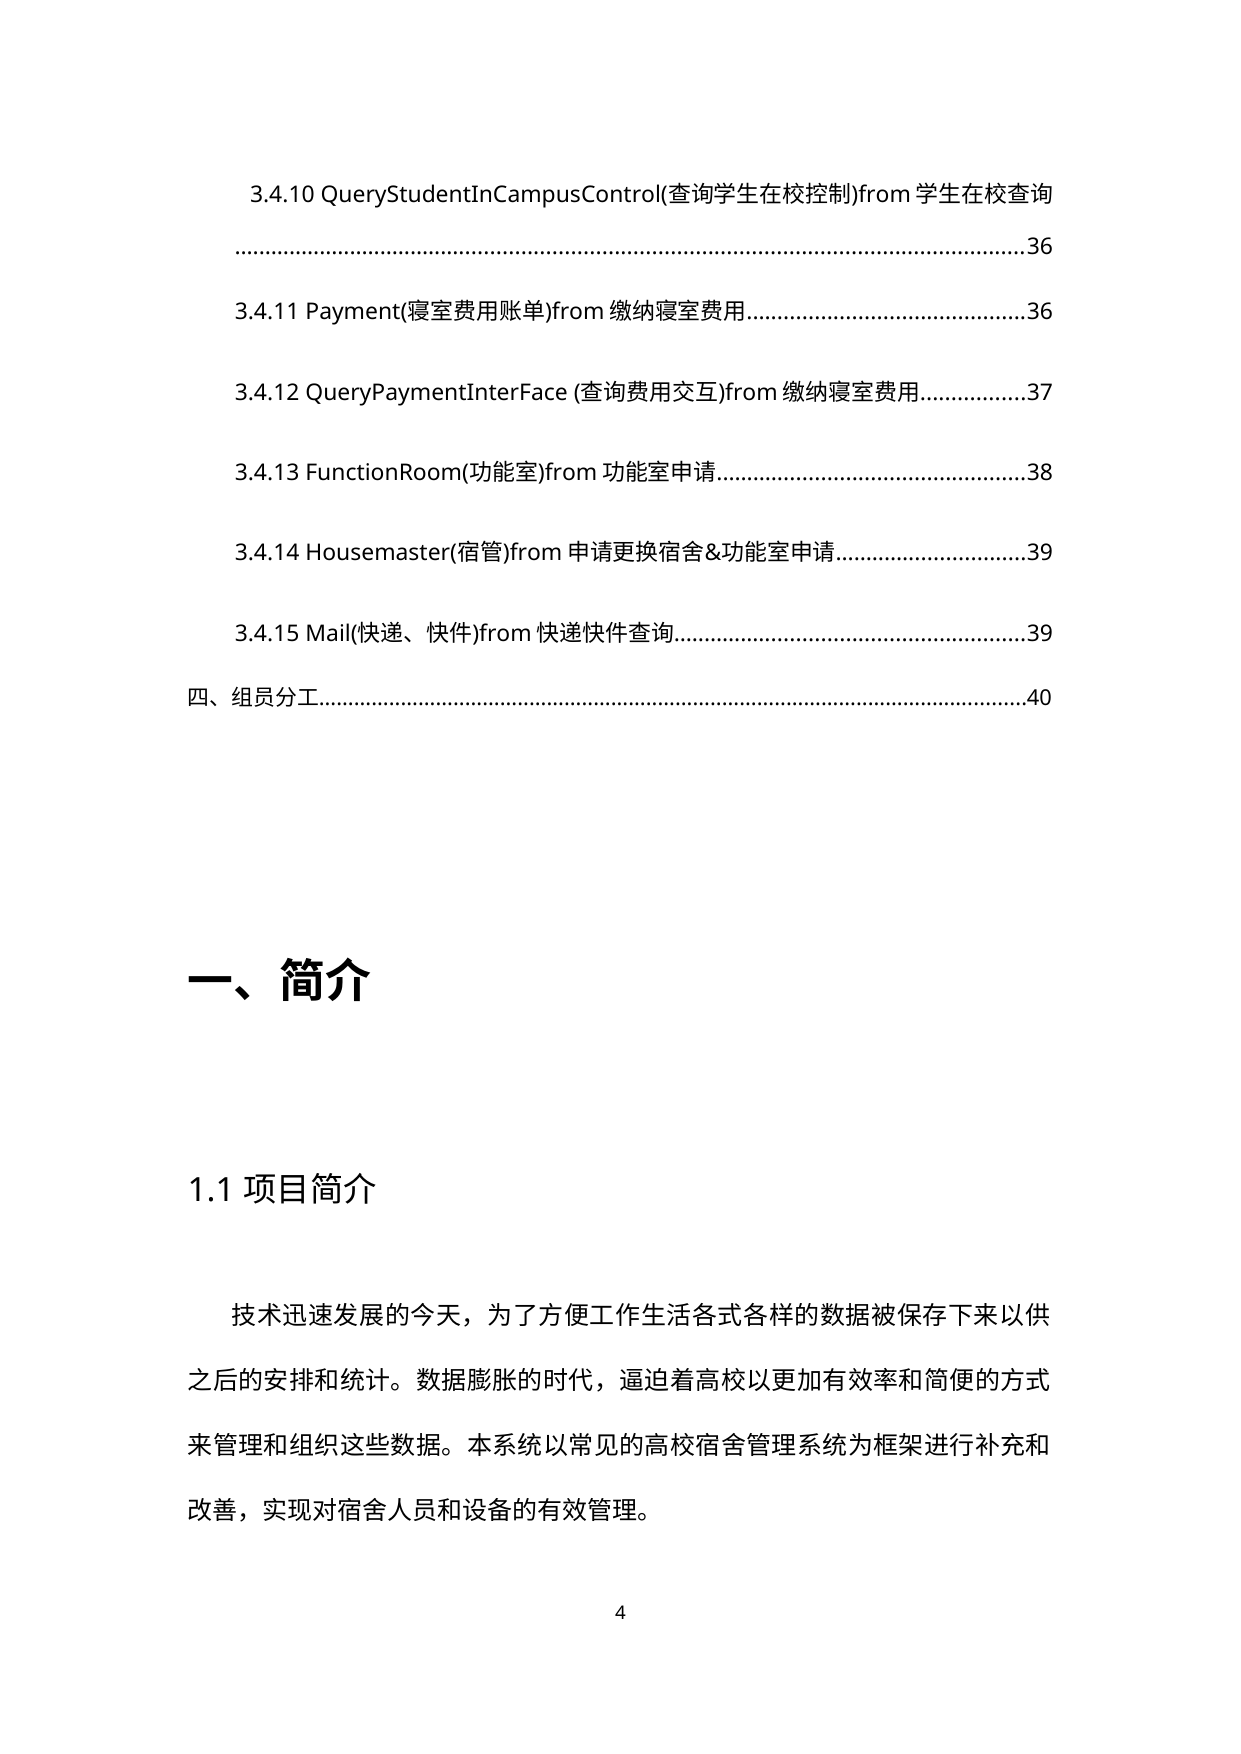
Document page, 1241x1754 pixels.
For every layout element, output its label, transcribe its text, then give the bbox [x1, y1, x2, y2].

subtitle 1.1 项目简介 [187, 1154, 1053, 1219]
subtitle 一、简介 [187, 929, 1053, 1026]
text 技术迅速发展的今天，为了方便工作生活各式各样的数据被保存下来以供之后的安排和统计。数据膨胀的时代，逼迫着高校以更加有效率和简便的方式来管理和组织这些数据。本系统以常见的高校宿舍管理系统为框架进行补充和改善，实现对宿舍人员和设备的有效管理。 [187, 1281, 1053, 1541]
